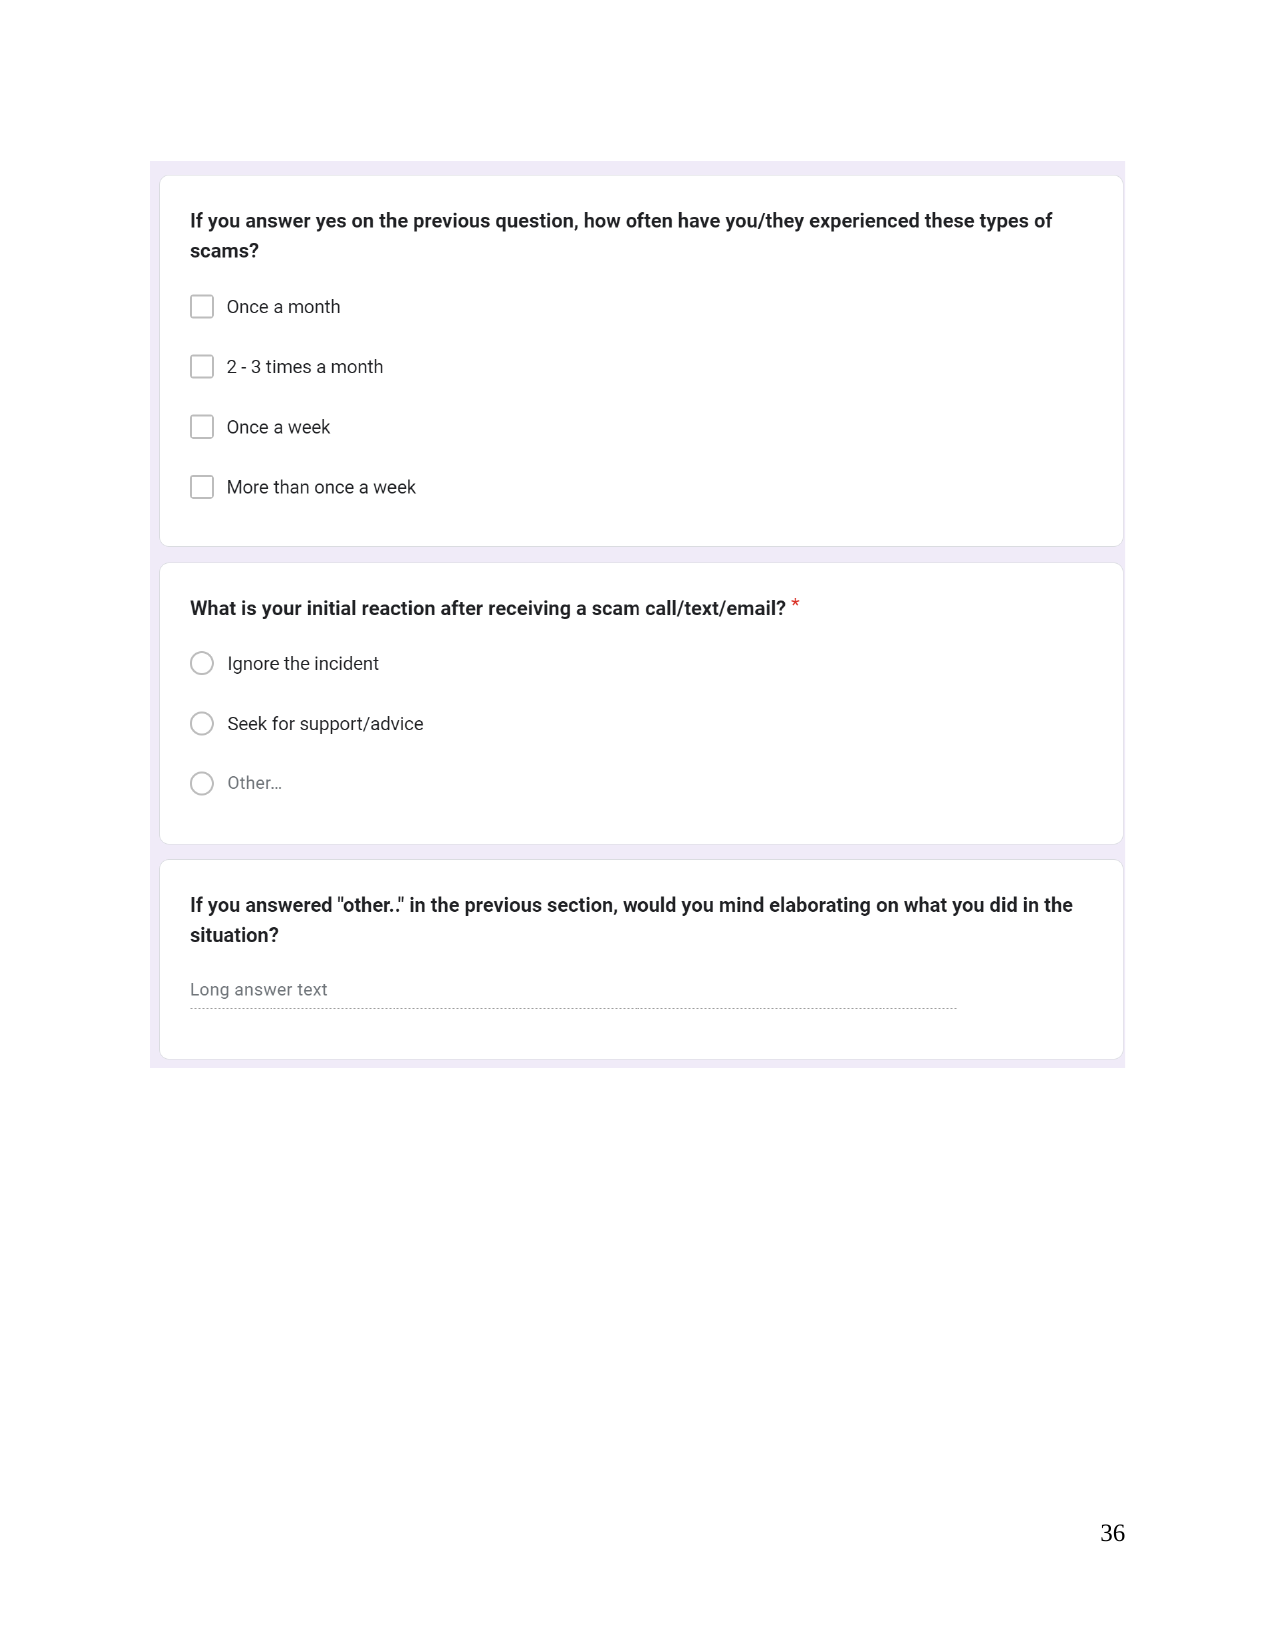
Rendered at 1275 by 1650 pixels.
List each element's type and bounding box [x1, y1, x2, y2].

picture [150, 161, 1125, 1068]
